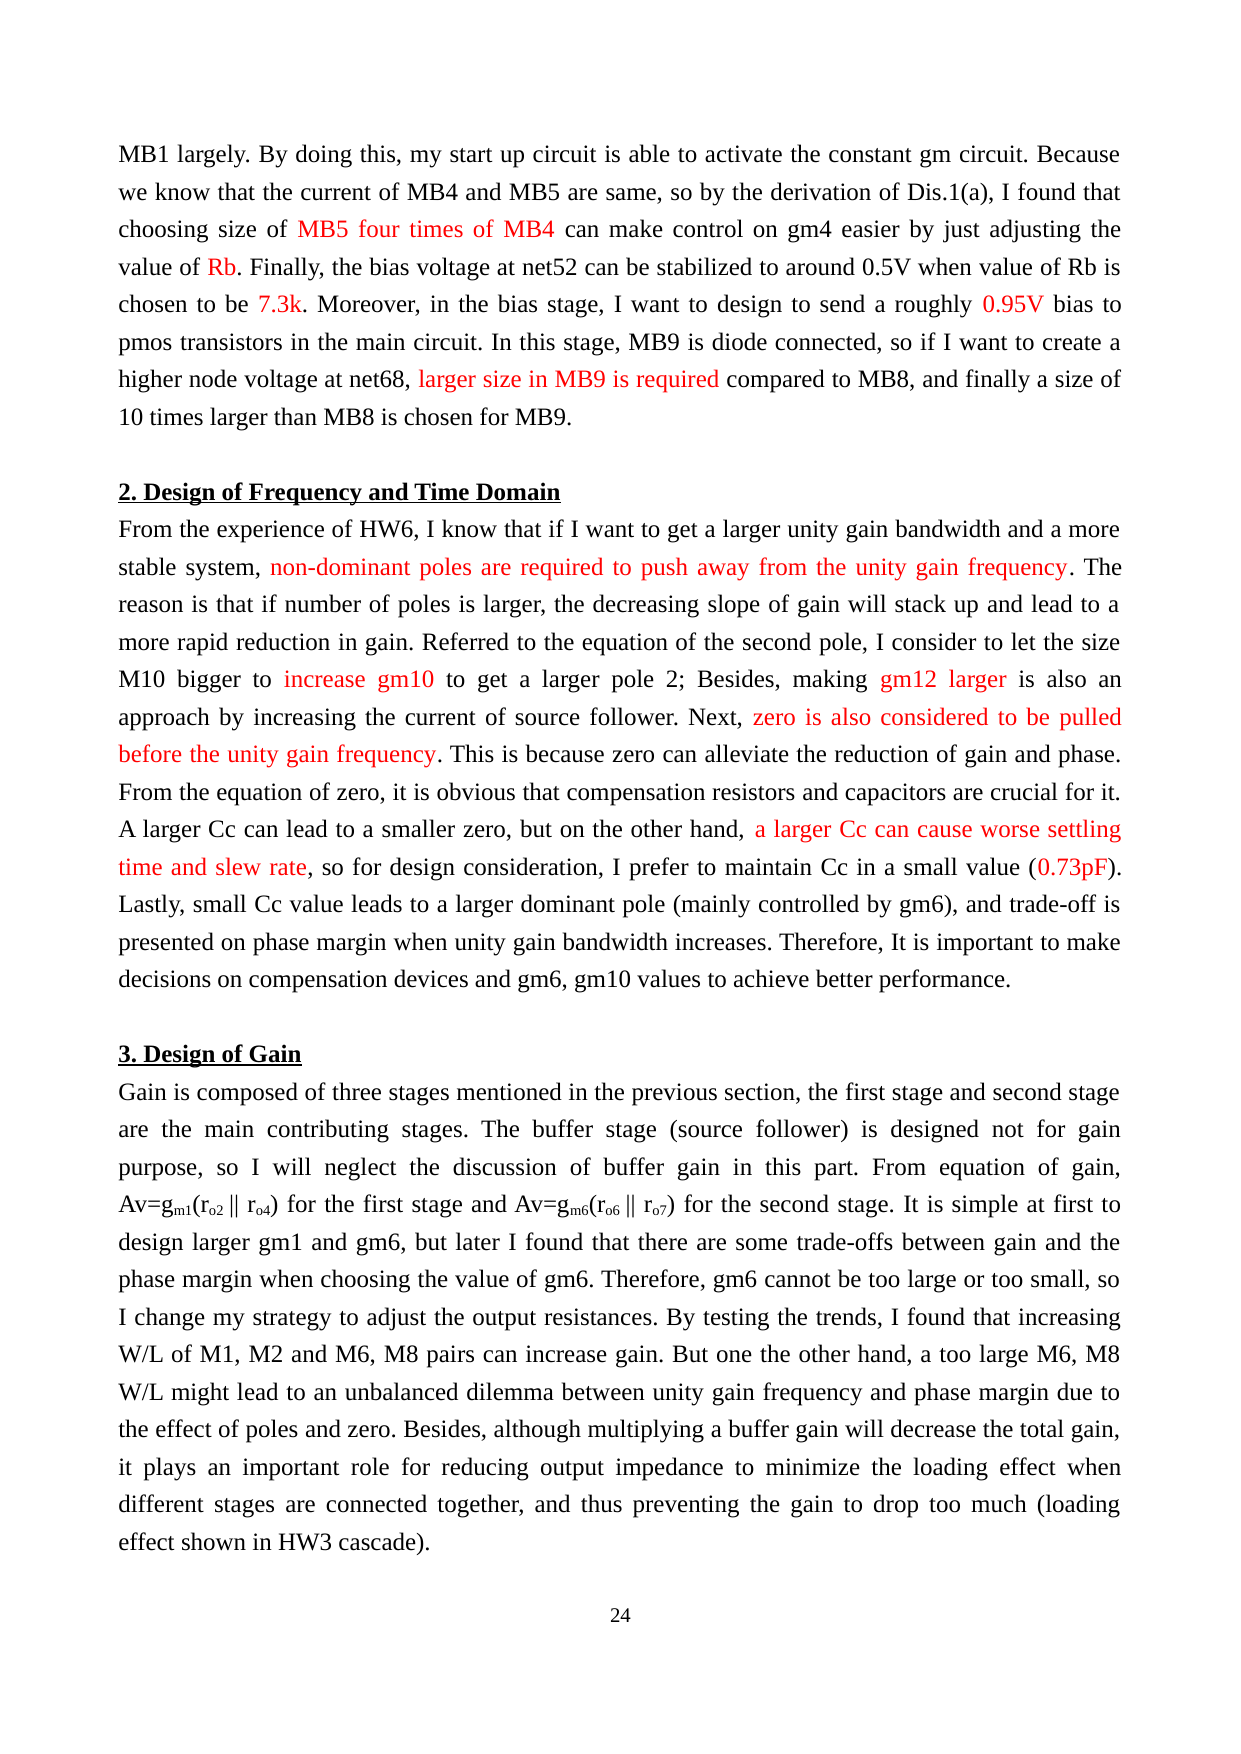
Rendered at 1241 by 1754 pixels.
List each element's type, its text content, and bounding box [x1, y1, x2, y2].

text Gain is composed of three stages mentioned in the previous section, the first stage and second stage are the main contributing stages. The buffer stage (source follower) is designed not for gain purpose, so I will neglect the discussion of buffer gain in this part. From equation of gain, Av=gm1(ro2 || ro4) for the first stage and Av=gm6(ro6 || ro7) for the second stage. It is simple at first to design larger gm1 and gm6, but later I found that there are some trade-offs between gain and the phase margin when choosing the value of gm6. Therefore, gm6 cannot be too large or too small, so I change my strategy to adjust the output resistances. By testing the trends, I found that increasing W/L of M1, M2 and M6, M8 pairs can increase gain. But one the other hand, a too large M6, M8 W/L might lead to an unbalanced dilemma between unity gain frequency and phase margin due to the effect of poles and zero. Besides, although multiplying a buffer gain will decrease the total gain, it plays an important role for reducing output impedance to minimize the loading effect when different stages are connected together, and thus preventing the gain to drop too much (loading effect shown in HW3 cascade). [118, 1072, 1122, 1560]
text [118, 135, 1122, 435]
text 3. Design of Gain [118, 1035, 1122, 1072]
text 2. Design of Frequency and Time Domain [118, 472, 1122, 510]
text From the experience of HW6, I know that if I want to get a larger unity gain bandwidth and a more stable system, non-dominant poles are required to push away from the unity gain frequency. The reason is that if number of poles is larger, the decreasing slope of gain will stack up and lead to a more rapid reduction in gain. Referred to the equation of the second pole, I consider to let the size M10 bigger to increase gm10 to get a larger pole 2; Besides, making gm12 larger is also an approach by increasing the current of source follower. Next, zero is also considered to be pulled before the unity gain frequency. This is because zero can alleviate the reduction of gain and phase. From the equation of zero, it is obvious that compensation resistors and capacitors are crucial for it. A larger Cc can lead to a smaller zero, but on the other hand, a larger Cc can cause worse settling time and slew rate, so for design consideration, I prefer to maintain Cc in a small value (0.73pF). Lastly, small Cc value leads to a larger dominant pole (mainly controlled by gm6), and trade-off is presented on phase margin when unity gain bandwidth increases. Therefore, It is important to make decisions on compensation devices and gm6, gm10 values to achieve better performance. [118, 510, 1122, 997]
